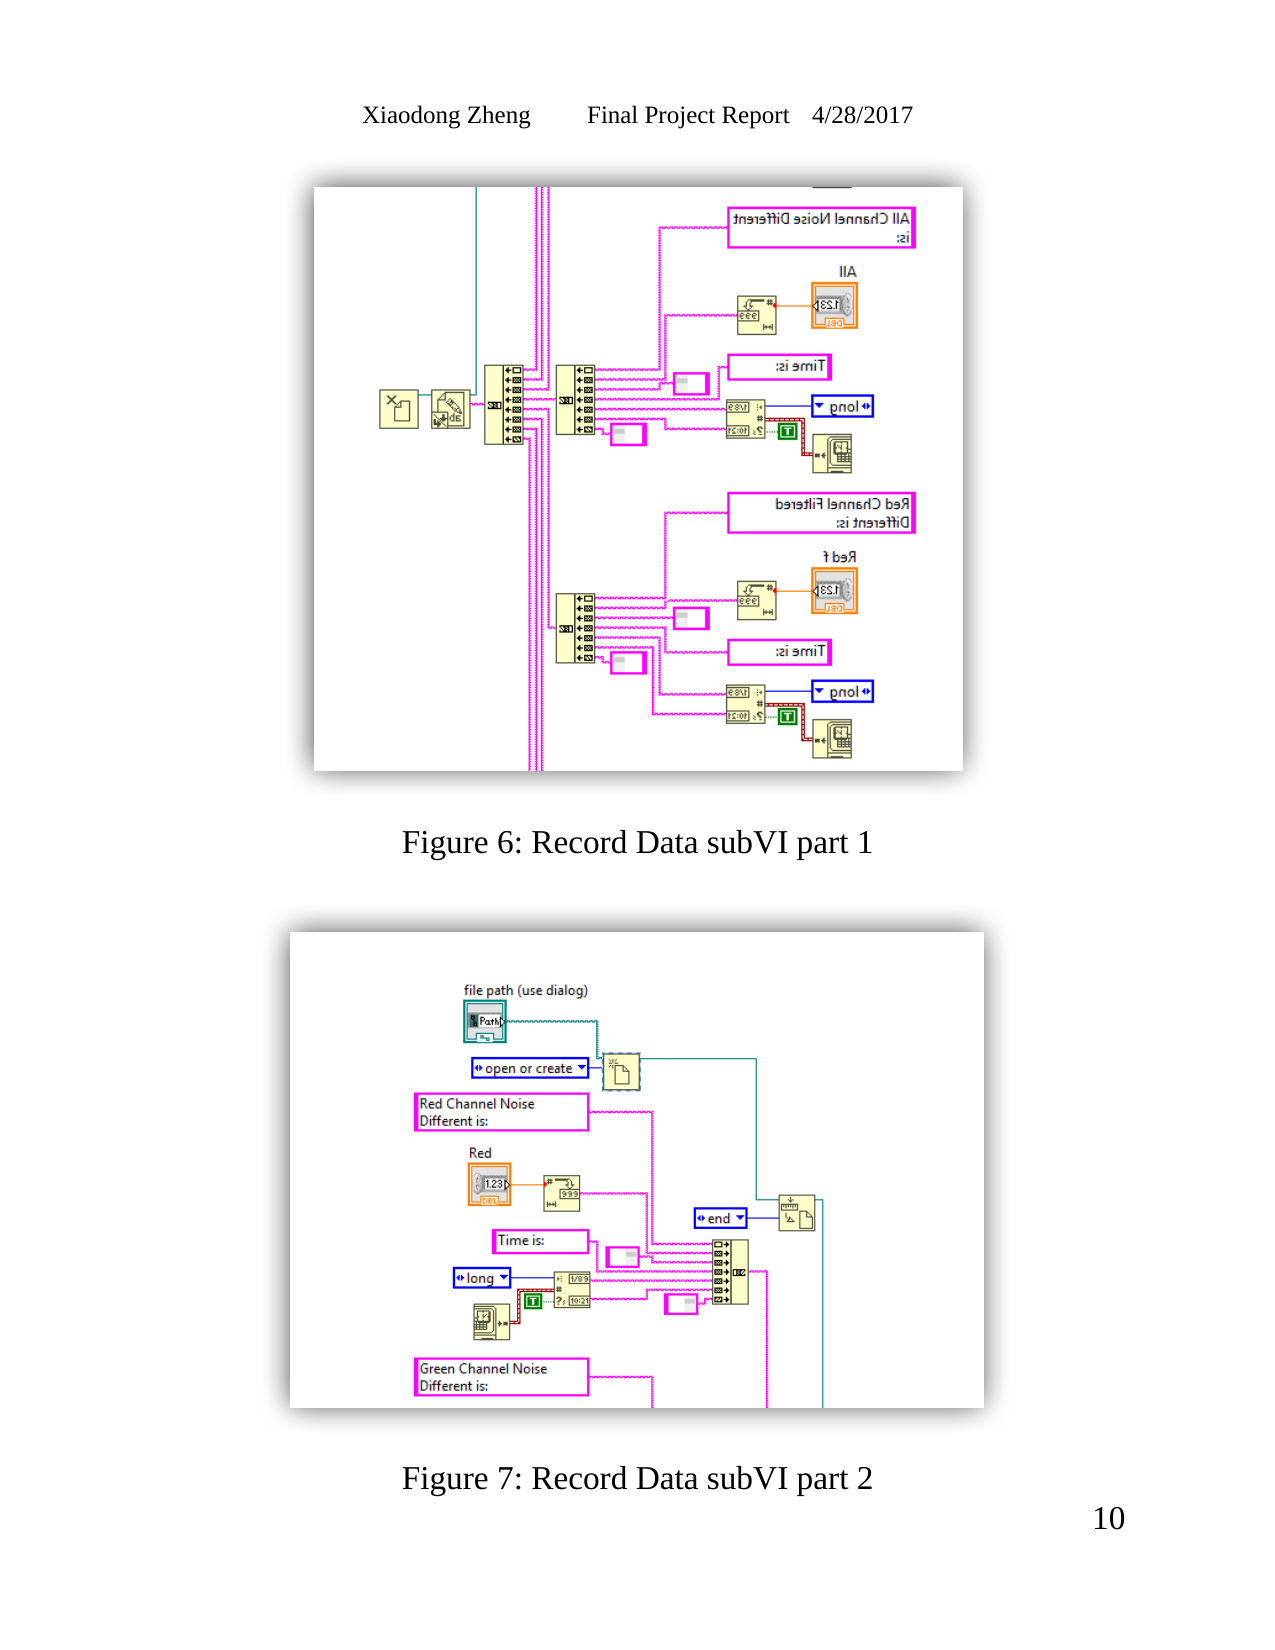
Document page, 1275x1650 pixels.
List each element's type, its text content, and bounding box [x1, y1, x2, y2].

picture [314, 187, 963, 771]
text Figure 6: Record Data subVI part 1 [150, 823, 1125, 861]
text Figure 7: Record Data subVI part 2 [150, 1458, 1125, 1497]
picture [290, 932, 984, 1408]
